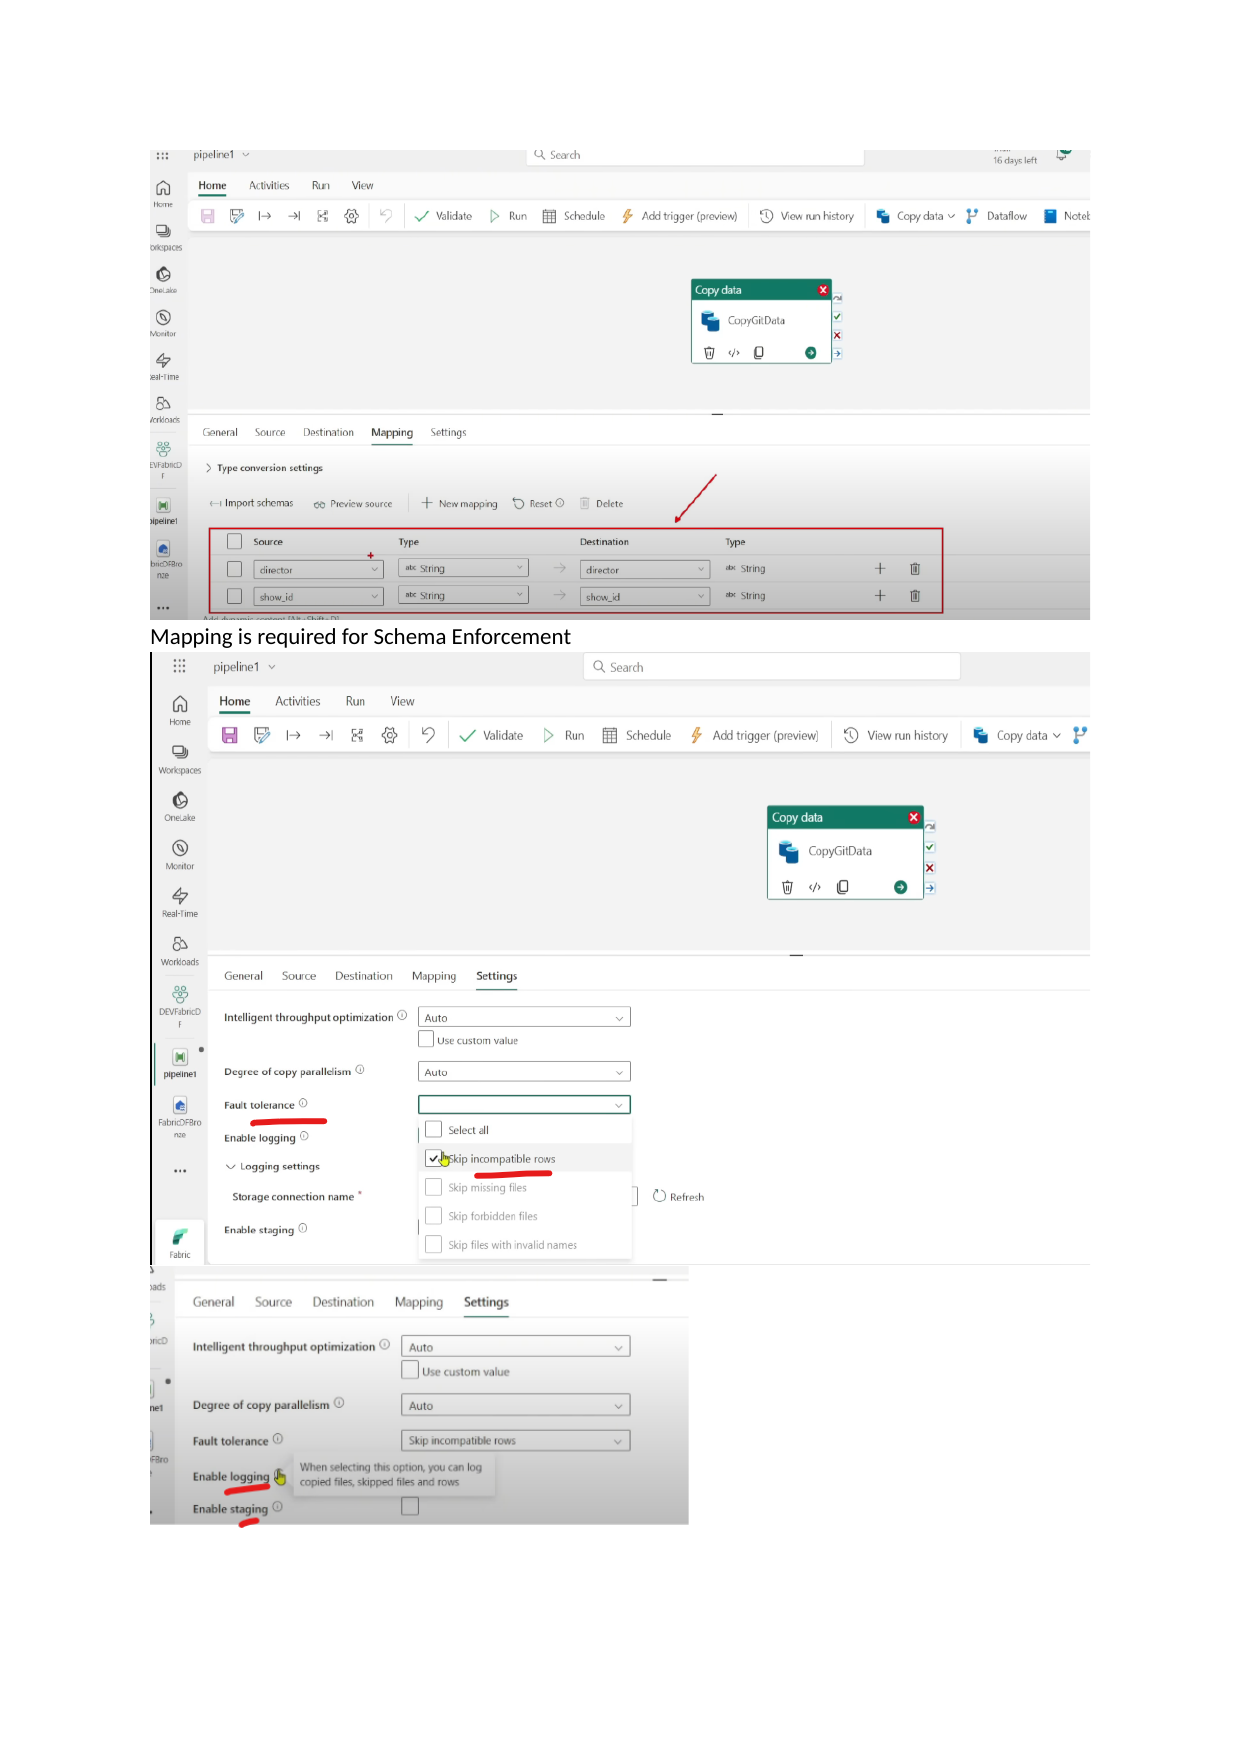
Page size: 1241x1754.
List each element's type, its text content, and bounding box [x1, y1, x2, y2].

picture [150, 1266, 689, 1528]
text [150, 1265, 1090, 1528]
picture [150, 150, 1091, 620]
picture [150, 652, 1091, 1265]
